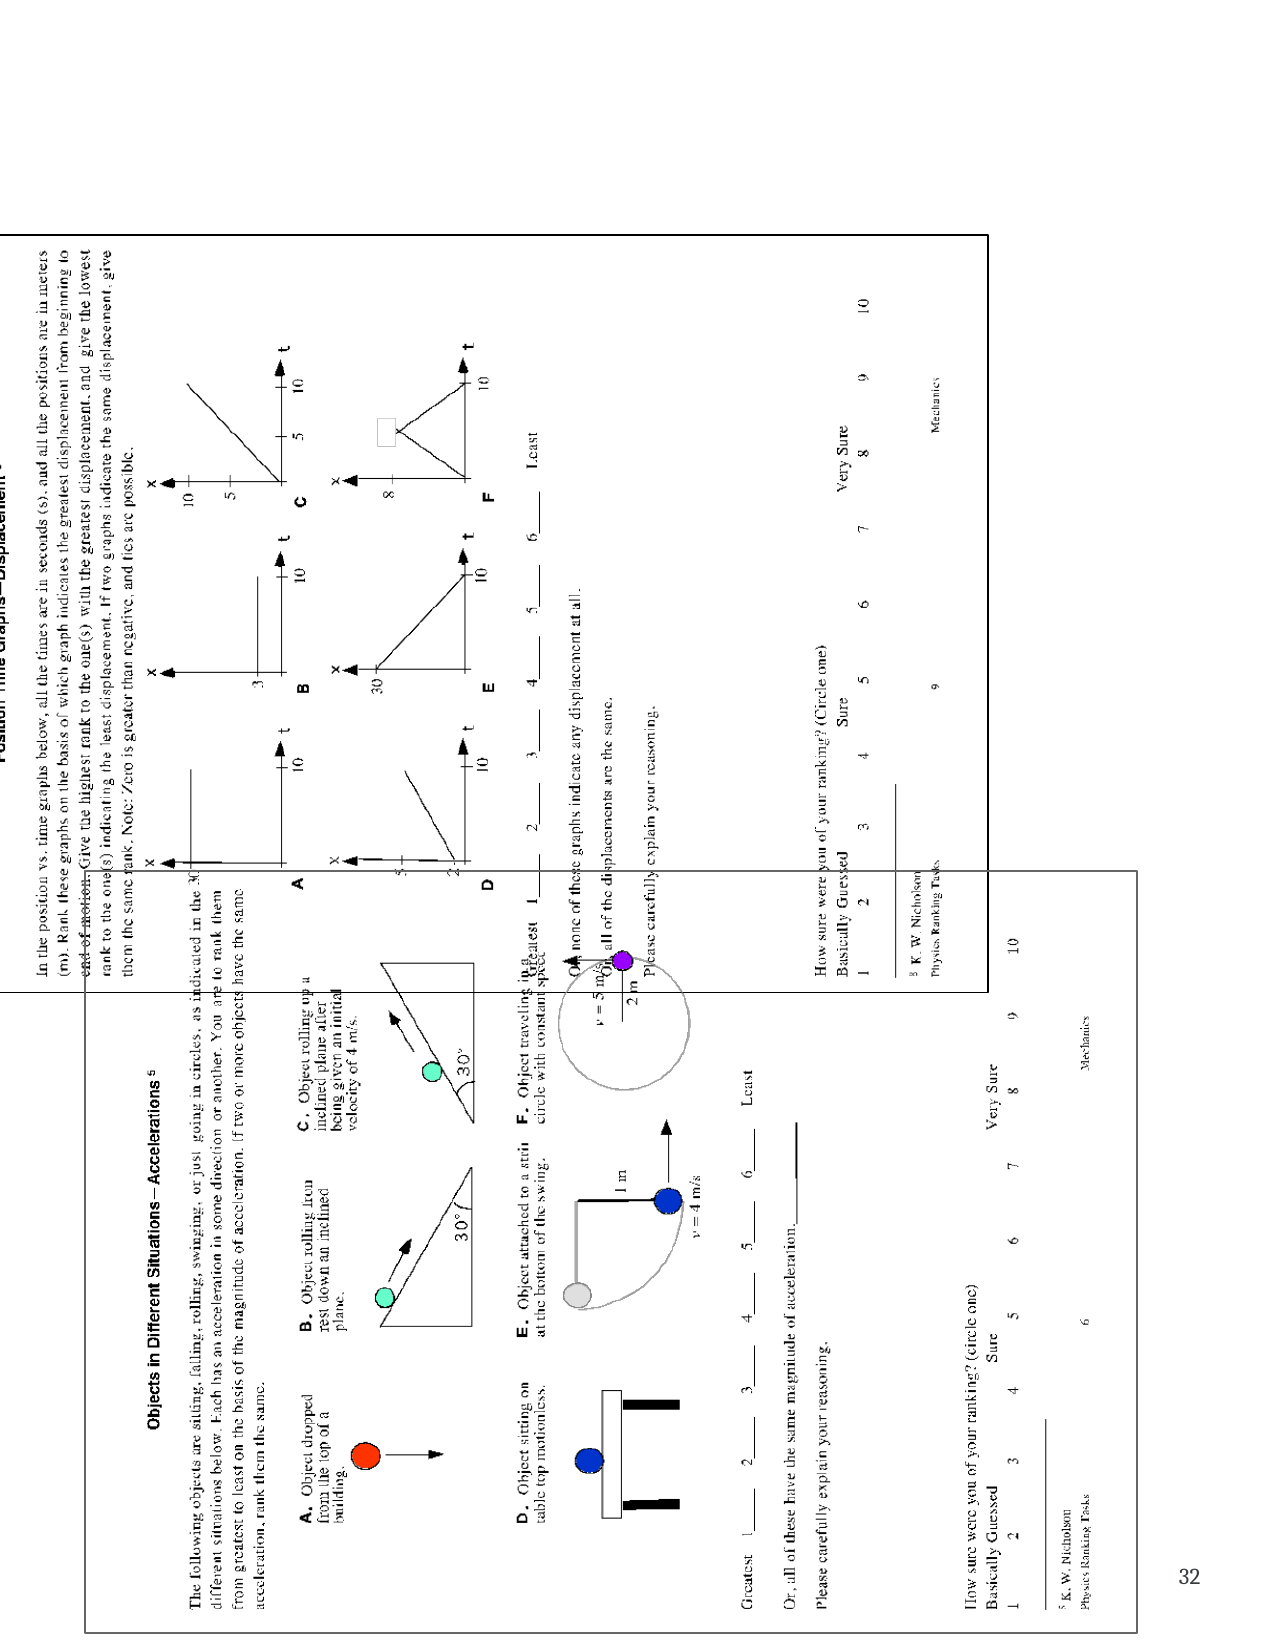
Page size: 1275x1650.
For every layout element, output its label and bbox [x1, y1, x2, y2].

picture [0, 236, 987, 992]
picture [87, 872, 1136, 1632]
